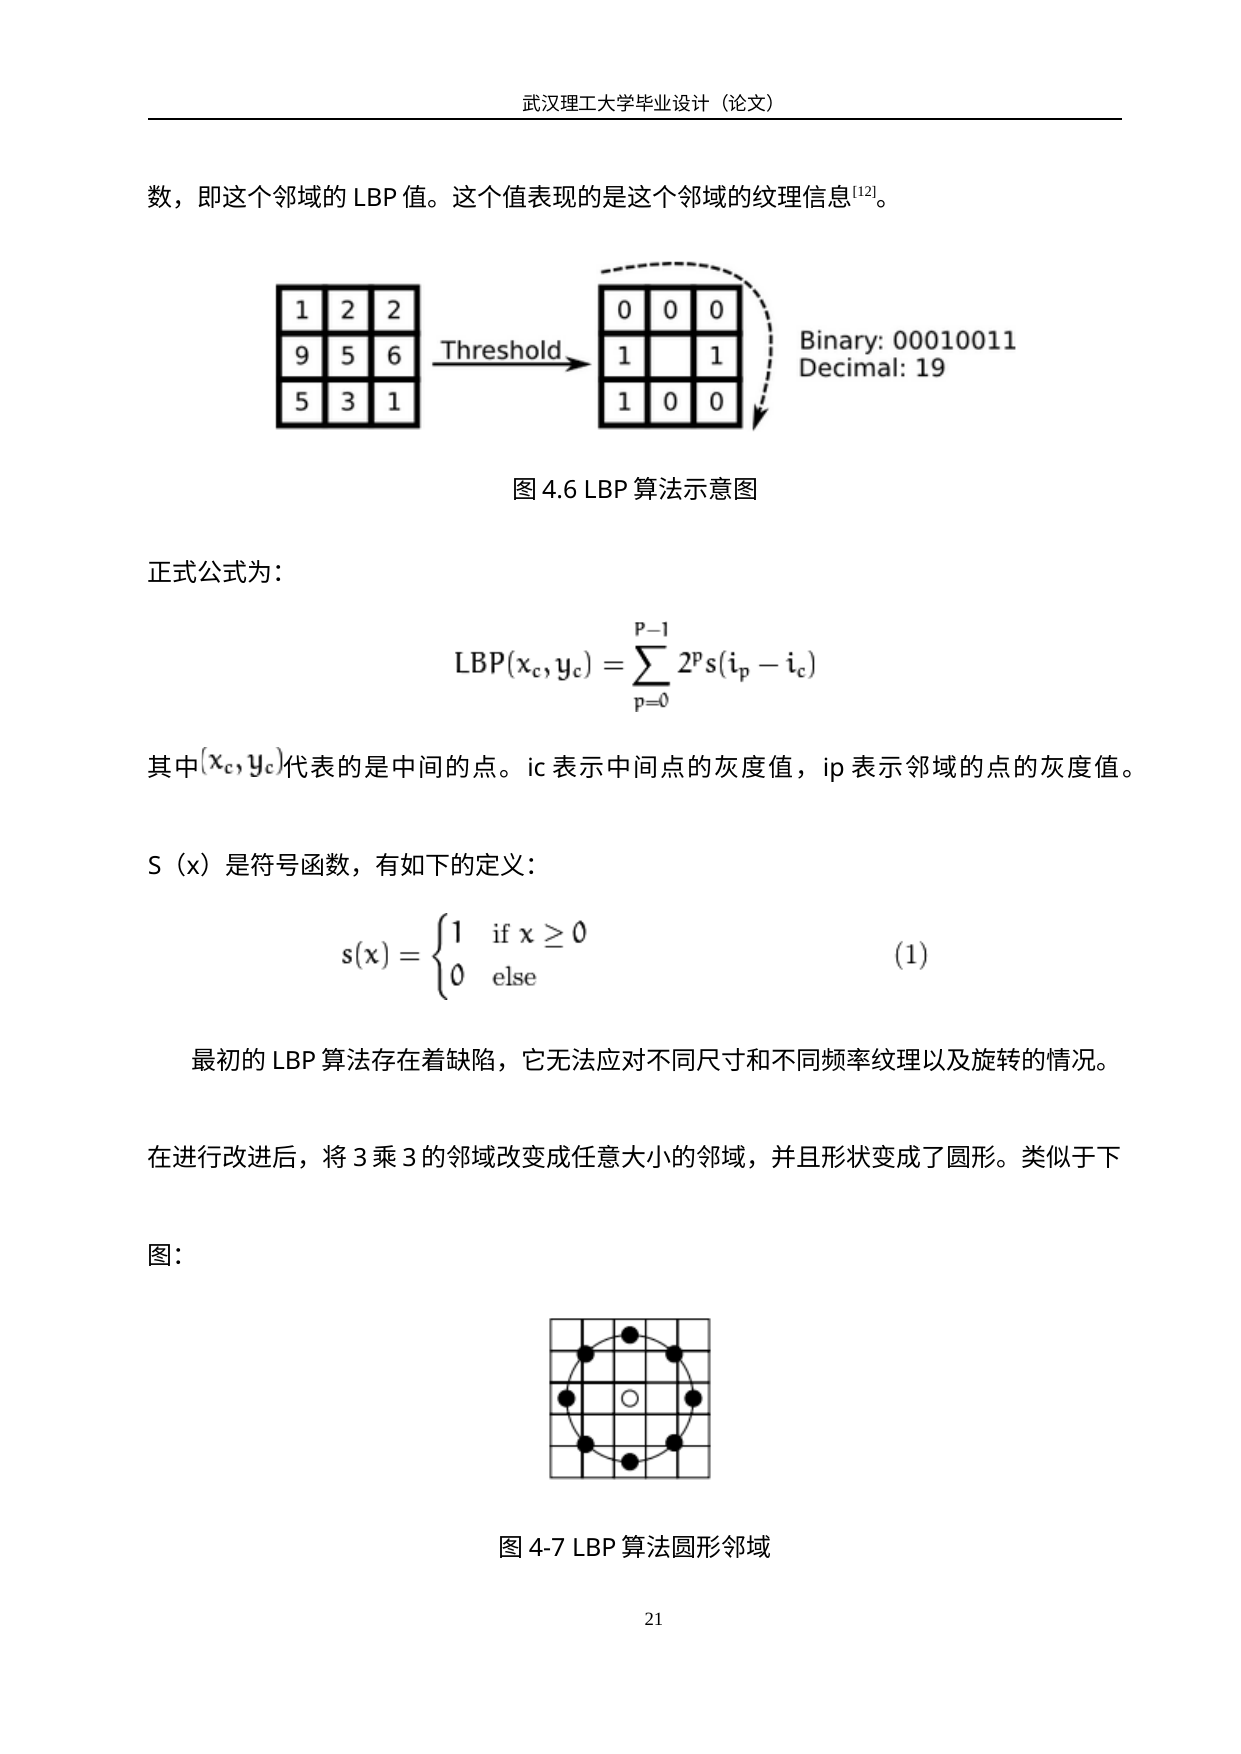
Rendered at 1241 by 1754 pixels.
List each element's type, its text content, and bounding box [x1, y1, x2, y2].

picture [509, 1303, 761, 1494]
text 最初的LBP算法存在着缺陷，它无法应对不同尺寸和不同频率纹理以及旋转的情况。在进行改进后，将3乘3的邻域改变成任意大小的邻域，并且形状变成了圆形。类似于下图： [148, 1026, 1122, 1286]
text 图4.6 LBP算法示意图 [148, 455, 1122, 520]
picture [201, 747, 284, 777]
text 其中代表的是中间的点。ic表示中间点的灰度值，ip表示邻域的点的灰度值。S（x）是符号函数，有如下的定义： [148, 733, 1122, 896]
picture [341, 913, 928, 1000]
text 图4-7 LBP算法圆形邻域 [148, 1513, 1122, 1578]
text 正式公式为： [148, 538, 1122, 603]
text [148, 163, 1122, 228]
picture [454, 621, 816, 712]
picture [245, 245, 1025, 436]
